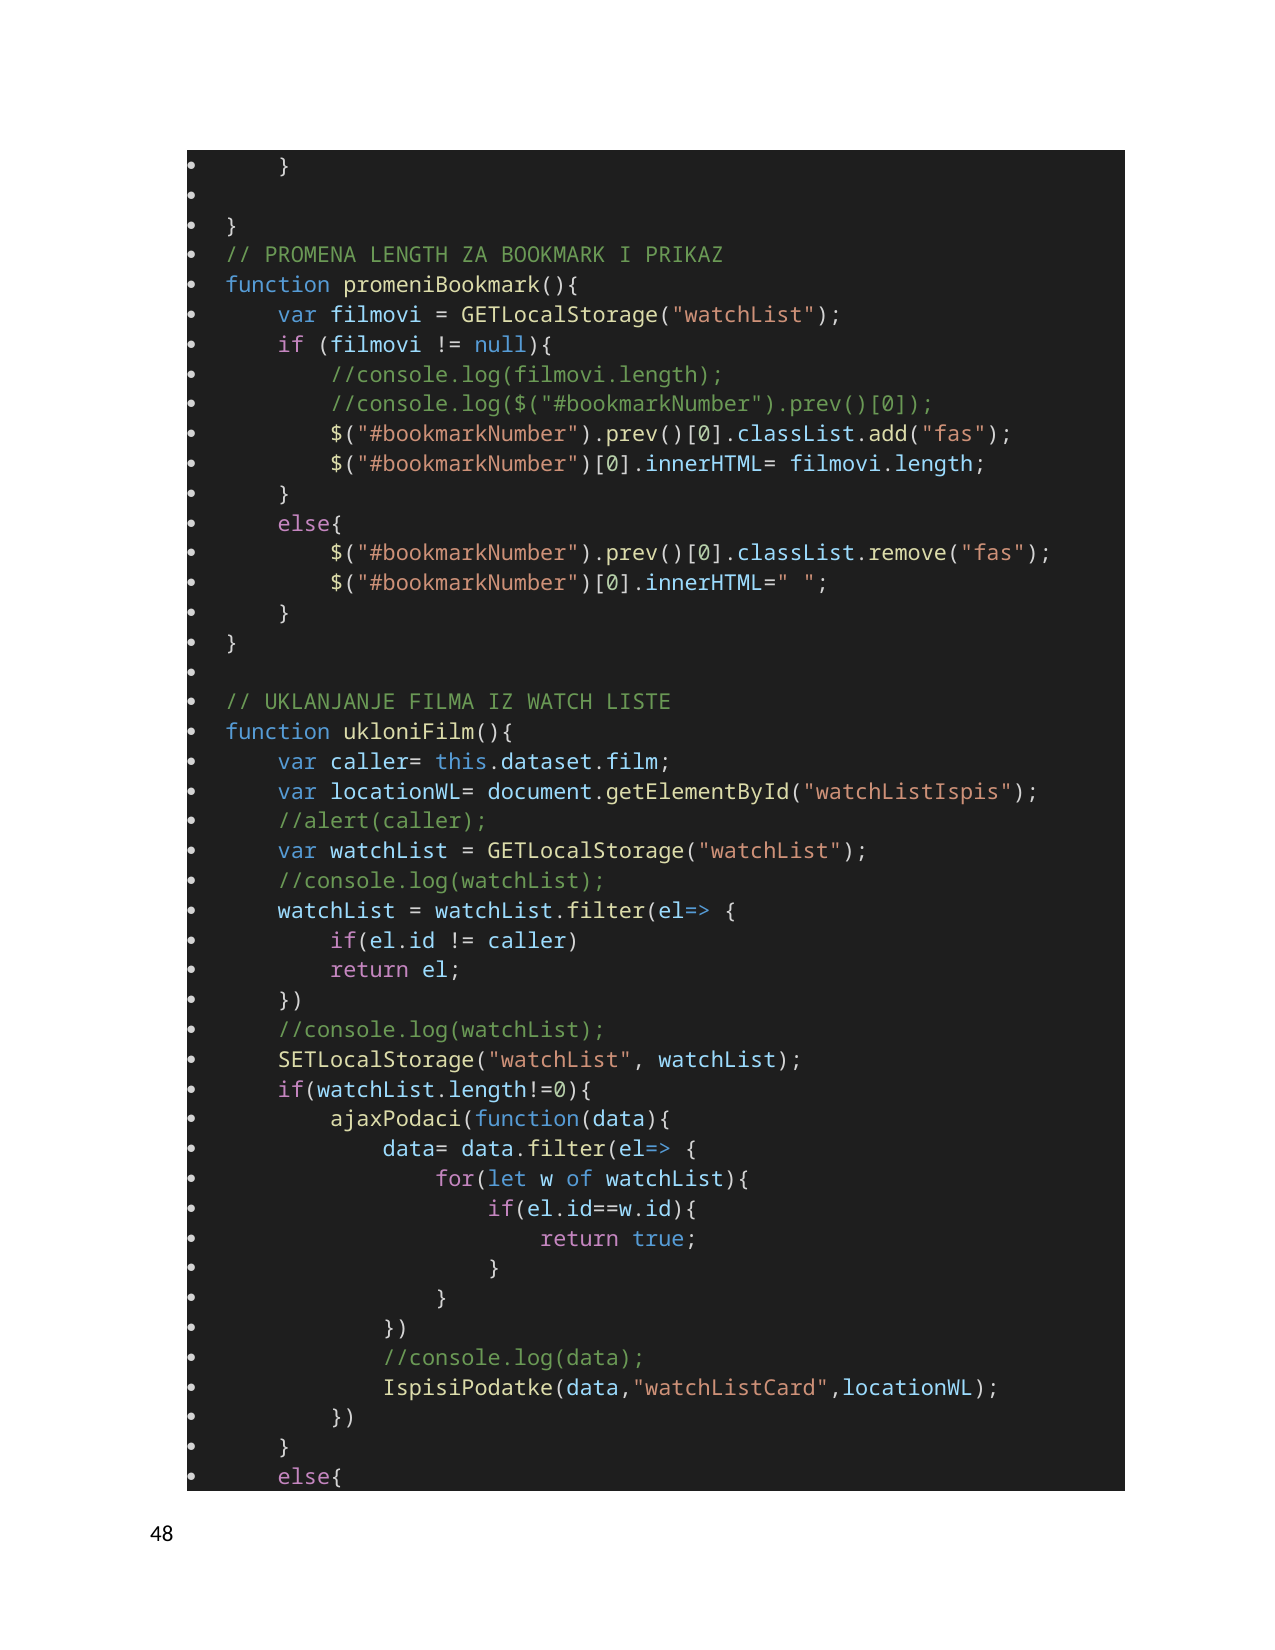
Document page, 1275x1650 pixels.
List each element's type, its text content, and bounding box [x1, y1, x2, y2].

list } [187, 597, 1125, 627]
list if(watchList.length!=0){ [187, 1073, 1125, 1103]
list data= data.filter(el=> { [187, 1133, 1125, 1163]
list var locationWL= document.getElementById("watchListIspis"); [187, 776, 1125, 805]
list var caller= this.dataset.film; [187, 746, 1125, 776]
list }) [187, 1312, 1125, 1342]
list //console.log(data); [187, 1342, 1125, 1371]
list //alert(caller); [187, 805, 1125, 835]
list for(let w of watchList){ [187, 1163, 1125, 1193]
list watchList = watchList.filter(el=> { [187, 895, 1125, 924]
list ajaxPodaci(function(data){ [187, 1103, 1125, 1133]
list return true; [187, 1222, 1125, 1252]
list function ukloniFilm(){ [187, 716, 1125, 746]
list } [187, 627, 1125, 656]
list } [187, 150, 1125, 180]
list $("#bookmarkNumber").prev()[0].classList.remove("fas"); [187, 537, 1125, 567]
list } [187, 209, 1125, 239]
list }) [187, 984, 1125, 1014]
list //console.log(watchList); [187, 1014, 1125, 1044]
list // UKLANJANJE FILMA IZ WATCH LISTE [187, 686, 1125, 716]
list // PROMENA LENGTH ZA BOOKMARK I PRIKAZ [187, 239, 1125, 269]
list function promeniBookmark(){ [187, 269, 1125, 299]
list SETLocalStorage("watchList", watchList); [187, 1044, 1125, 1073]
list } [187, 1282, 1125, 1312]
list var filmovi = GETLocalStorage("watchList"); [187, 299, 1125, 329]
list return el; [187, 954, 1125, 984]
list } [187, 478, 1125, 507]
list $("#bookmarkNumber")[0].innerHTML=" "; [187, 567, 1125, 597]
list $("#bookmarkNumber").prev()[0].classList.add("fas"); [187, 418, 1125, 448]
list $("#bookmarkNumber")[0].innerHTML= filmovi.length; [187, 448, 1125, 478]
list else{ [187, 507, 1125, 537]
list } [187, 1431, 1125, 1461]
list }) [187, 1401, 1125, 1431]
list IspisiPodatke(data,"watchListCard",locationWL); [187, 1371, 1125, 1401]
list if(el.id != caller) [187, 924, 1125, 954]
list if (filmovi != null){ [187, 329, 1125, 358]
list var watchList = GETLocalStorage("watchList"); [187, 835, 1125, 865]
list if(el.id==w.id){ [187, 1193, 1125, 1222]
list //console.log(watchList); [187, 865, 1125, 895]
list //console.log(filmovi.length); [187, 358, 1125, 388]
list else{ [187, 1461, 1125, 1491]
list } [187, 1252, 1125, 1282]
list //console.log($("#bookmarkNumber").prev()[0]); [187, 388, 1125, 418]
